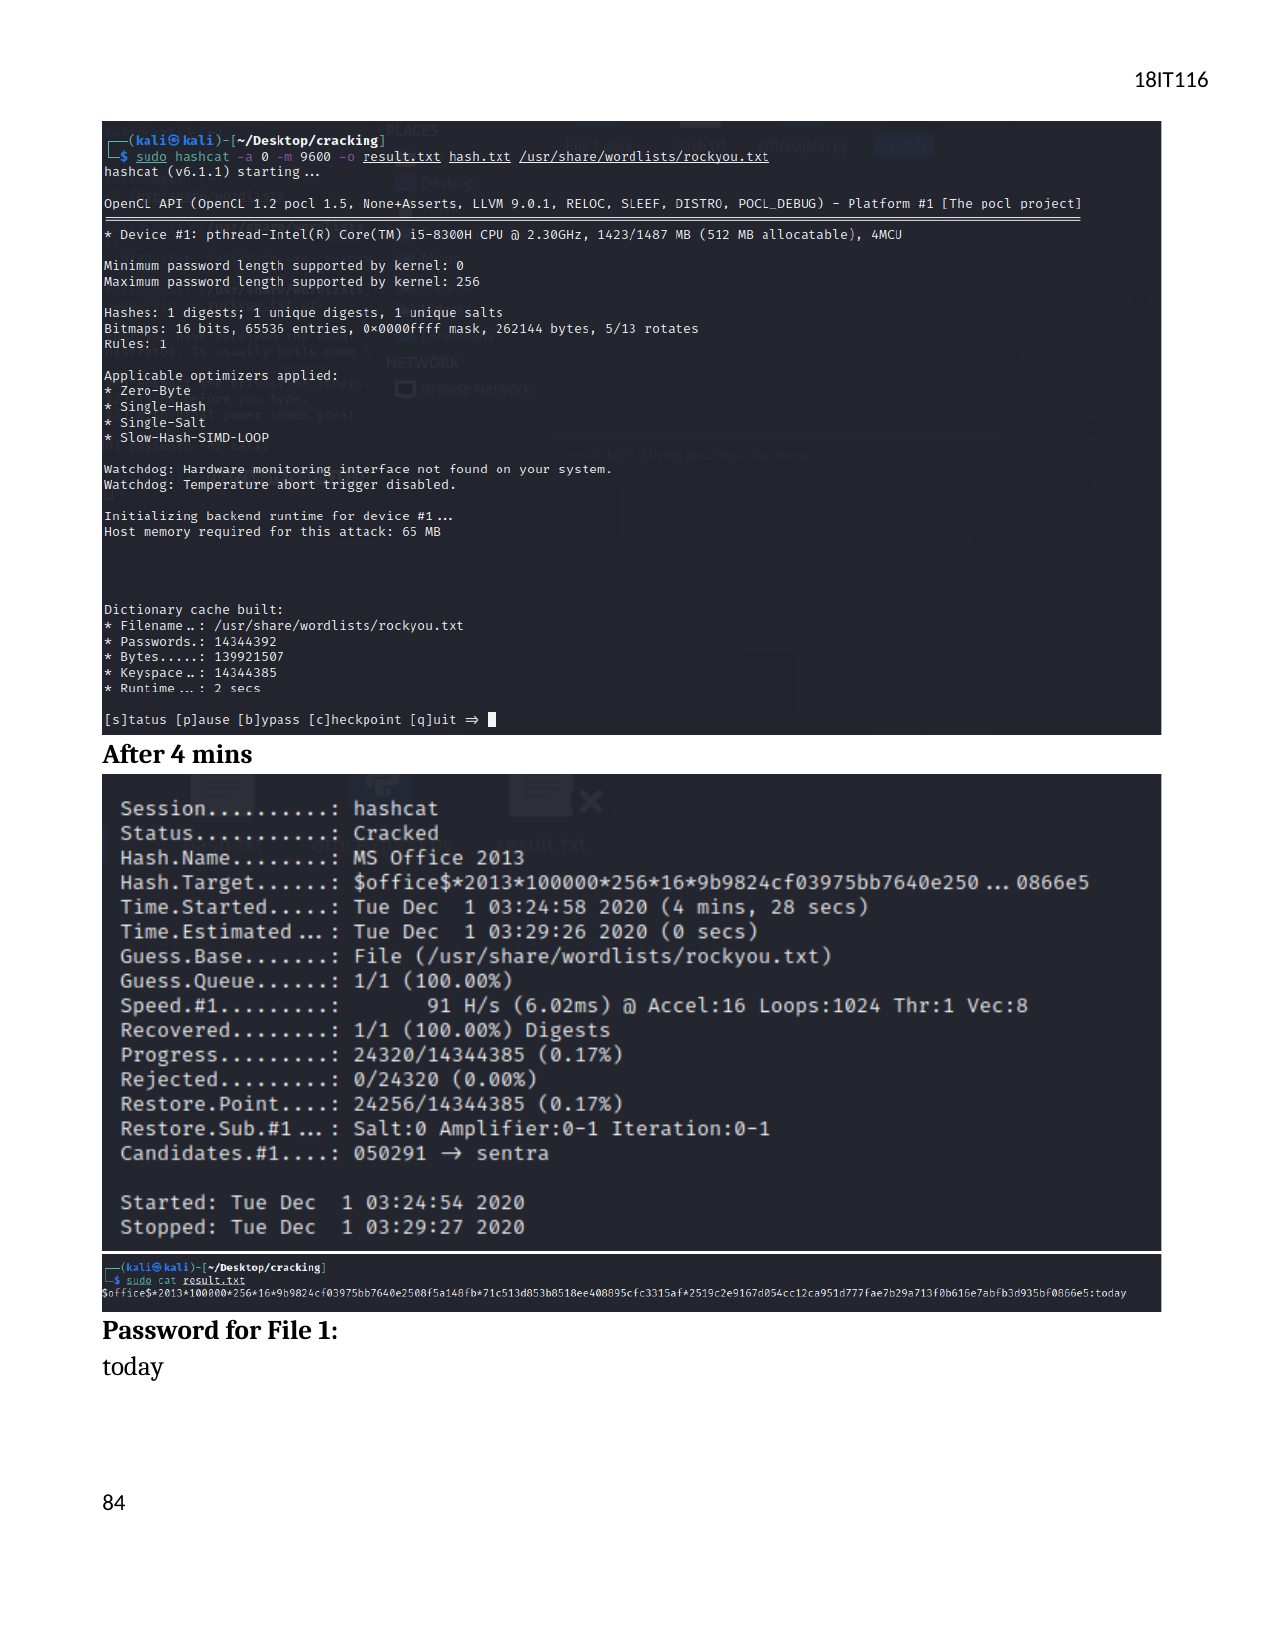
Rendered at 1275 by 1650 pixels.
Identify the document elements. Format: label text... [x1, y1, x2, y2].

text today [102, 1351, 1208, 1382]
text After 4 mins [102, 739, 1208, 770]
picture [102, 774, 1162, 1251]
picture [102, 1254, 1162, 1312]
picture [102, 121, 1162, 735]
text Password for File 1: [102, 1315, 1208, 1347]
